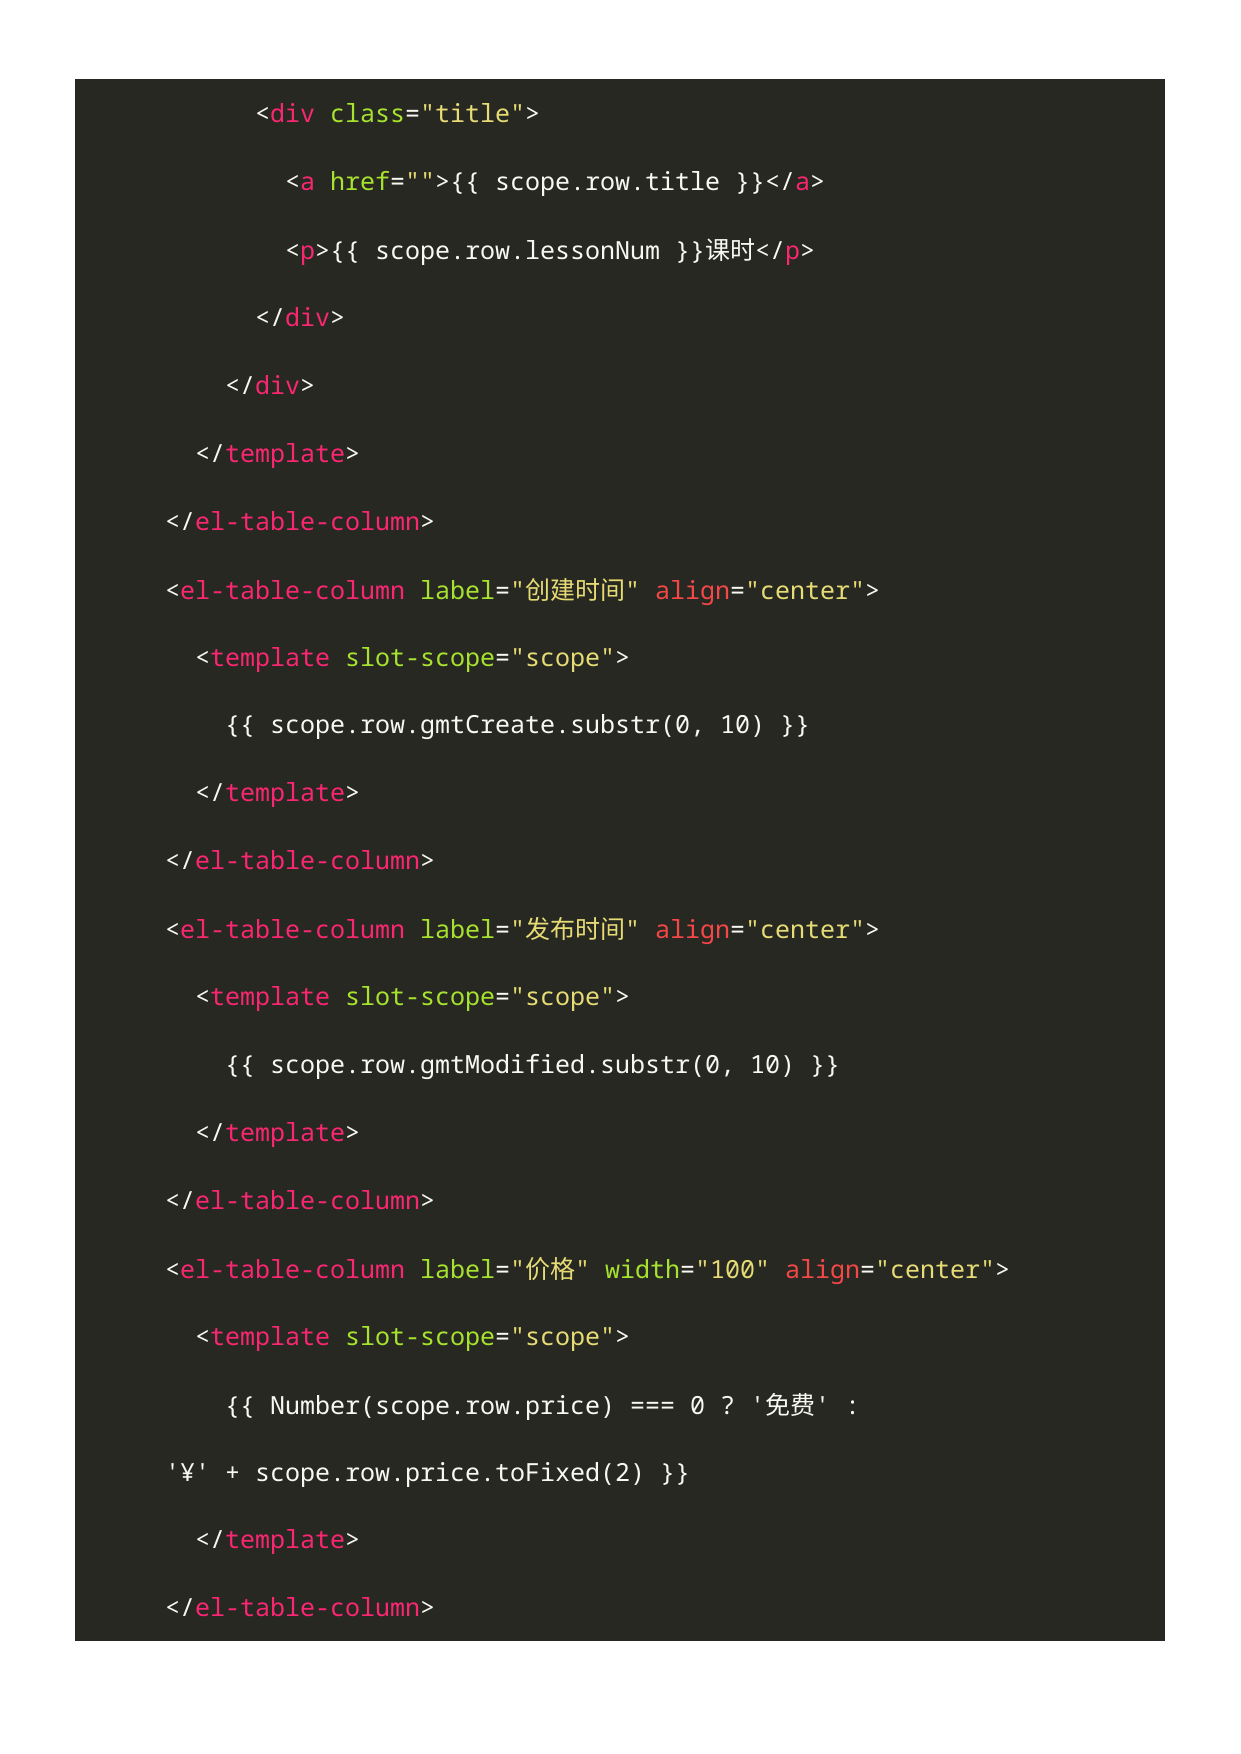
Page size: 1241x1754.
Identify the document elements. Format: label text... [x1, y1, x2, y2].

text </template> [75, 758, 1165, 826]
text <p>{{ scope.row.lessonNum }}课时</p> [75, 215, 1165, 283]
text </el-table-column> [75, 1166, 1165, 1233]
text <a href="">{{ scope.row.title }}</a> [75, 147, 1165, 215]
text <template slot-scope="scope"> [75, 622, 1165, 690]
text </div> [75, 351, 1165, 418]
text </el-table-column> [75, 486, 1165, 554]
text <div class="title"> [75, 79, 1165, 147]
text <el-table-column label="价格" width="100" align="center"> [75, 1233, 1165, 1301]
text '¥' + scope.row.price.toFixed(2) }} [75, 1437, 1165, 1505]
text </template> [75, 1098, 1165, 1166]
text {{ scope.row.gmtCreate.substr(0, 10) }} [75, 690, 1165, 758]
text </template> [75, 1505, 1165, 1573]
text {{ Number(scope.row.price) === 0 ? '免费' : [75, 1369, 1165, 1437]
text <el-table-column label="创建时间" align="center"> [75, 554, 1165, 622]
text </template> [75, 418, 1165, 486]
text </div> [75, 283, 1165, 351]
text {{ scope.row.gmtModified.substr(0, 10) }} [75, 1030, 1165, 1098]
text </el-table-column> [75, 1573, 1165, 1641]
text <template slot-scope="scope"> [75, 962, 1165, 1030]
text <el-table-column label="发布时间" align="center"> [75, 894, 1165, 962]
text <template slot-scope="scope"> [75, 1301, 1165, 1369]
text </el-table-column> [75, 826, 1165, 894]
